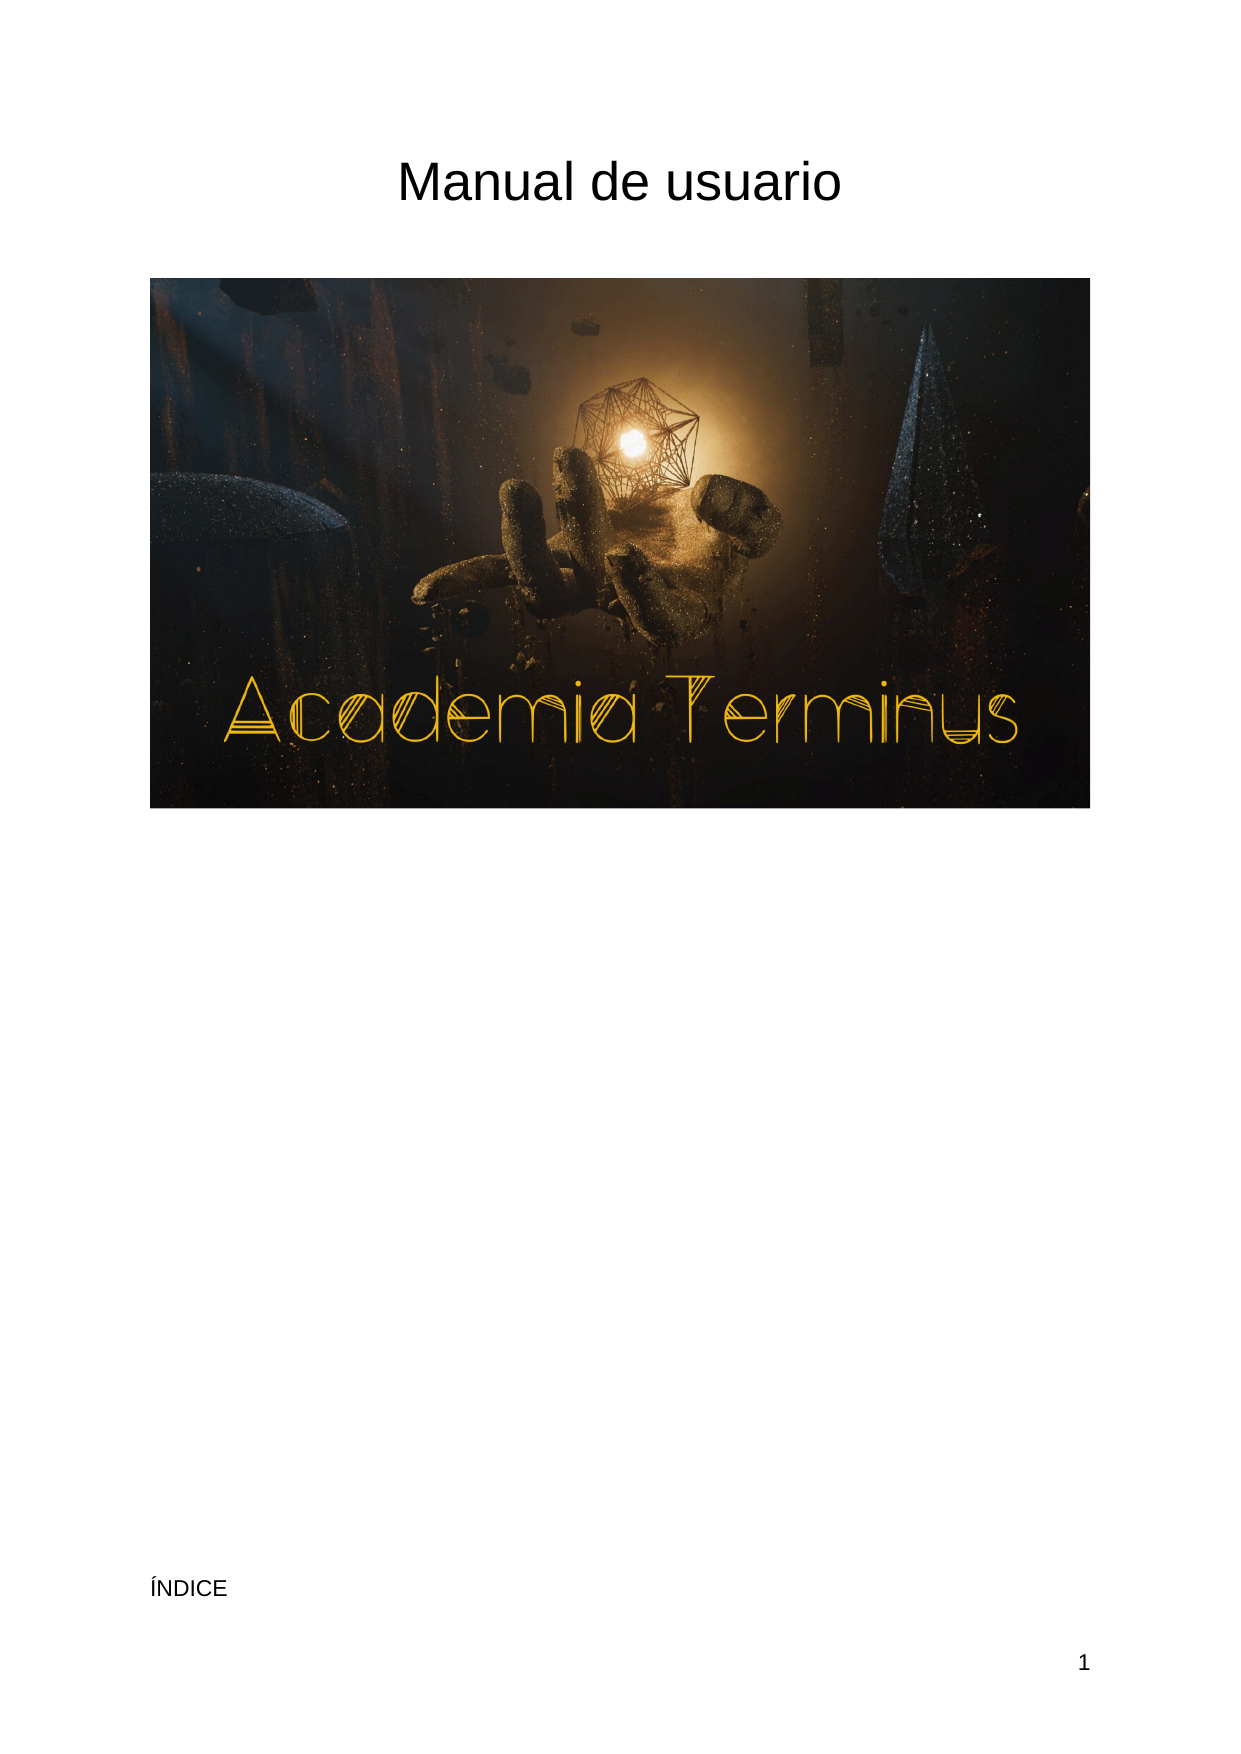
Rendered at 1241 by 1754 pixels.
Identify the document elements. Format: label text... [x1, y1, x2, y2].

picture [150, 278, 1091, 809]
title Manual de usuario [150, 150, 1090, 212]
text ÍNDICE [150, 1575, 1090, 1602]
